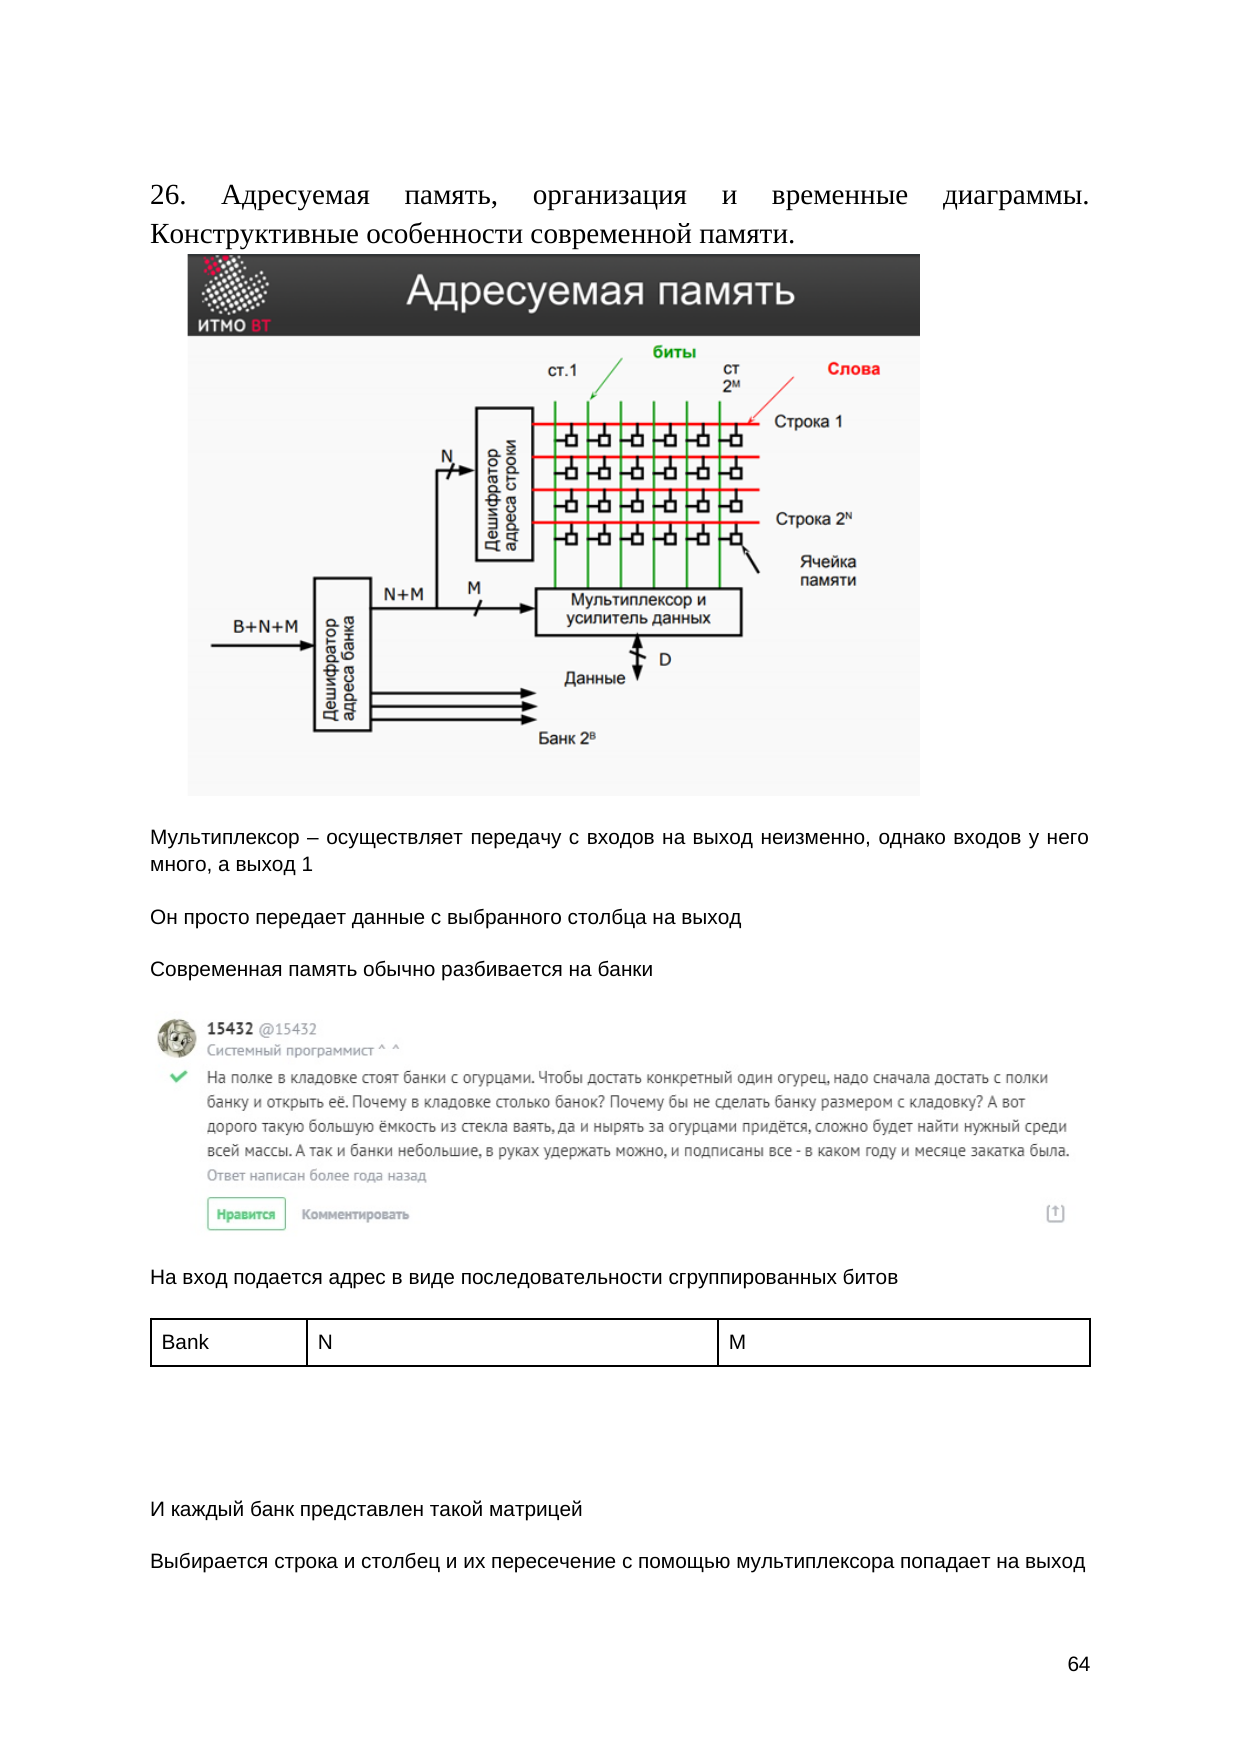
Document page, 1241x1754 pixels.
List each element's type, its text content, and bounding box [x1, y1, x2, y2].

picture [150, 1009, 1091, 1237]
text Выбирается строка и столбец и их пересечение с помощью мультиплексора попадает на выход [150, 1549, 1090, 1573]
text Мультиплексор – осуществляет передачу с входов на выход неизменно, однако входов у него много, а выход 1 [150, 824, 1090, 876]
table_header Bank [152, 1320, 306, 1364]
subtitle 26. Адресуемая память, организация и временные диаграммы. Конструктивные особенности современной памяти. [150, 177, 1090, 249]
text Он просто передает данные с выбранного столбца на выход [150, 904, 1090, 928]
text Современная память обычно разбивается на банки [150, 957, 1090, 981]
text И каждый банк представлен такой матрицей [150, 1497, 1090, 1521]
table_header M [719, 1320, 1089, 1364]
text На вход подается адрес в виде последовательности сгруппированных битов [150, 1265, 1090, 1289]
picture [187, 254, 920, 796]
table_header N [308, 1320, 717, 1364]
